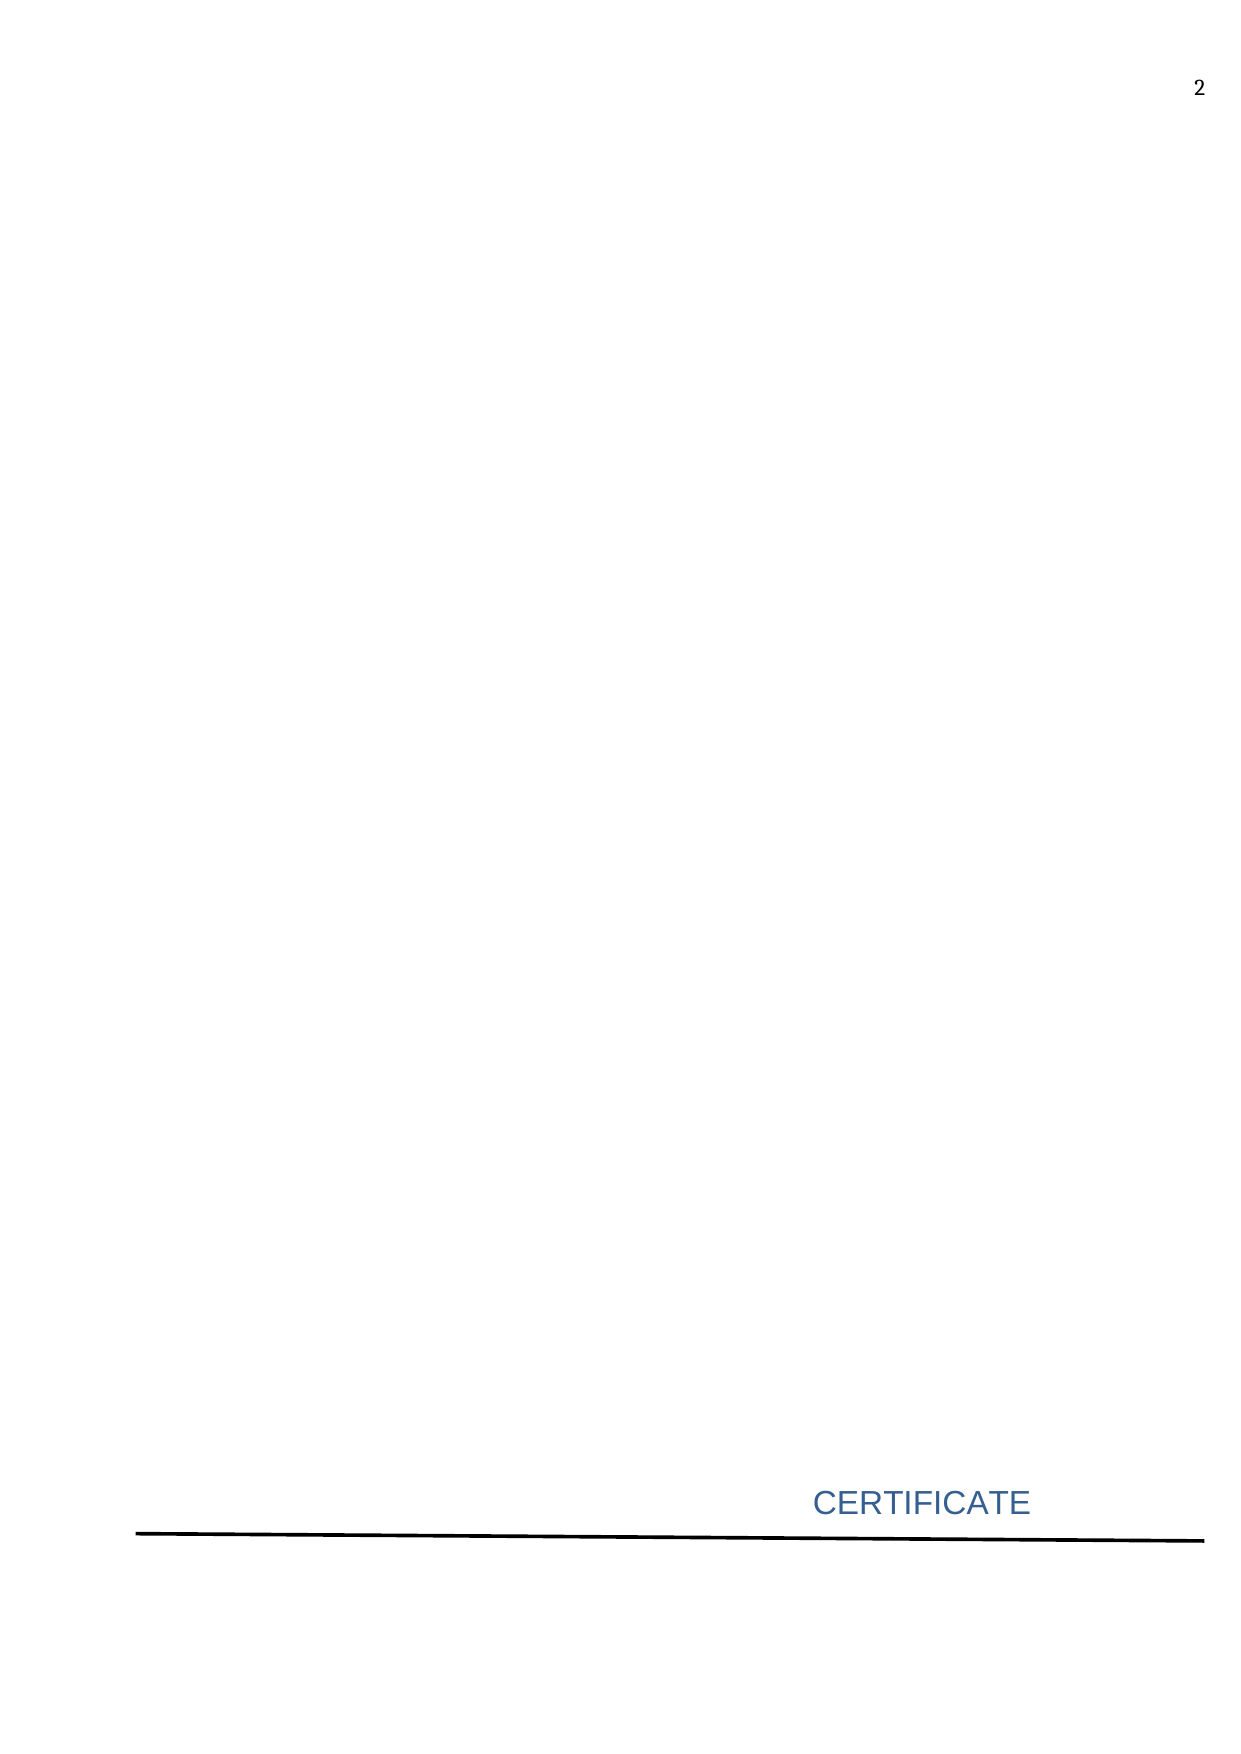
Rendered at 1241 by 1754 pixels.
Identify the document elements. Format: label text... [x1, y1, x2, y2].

subtitle CERTIFICATE [813, 1483, 1205, 1521]
